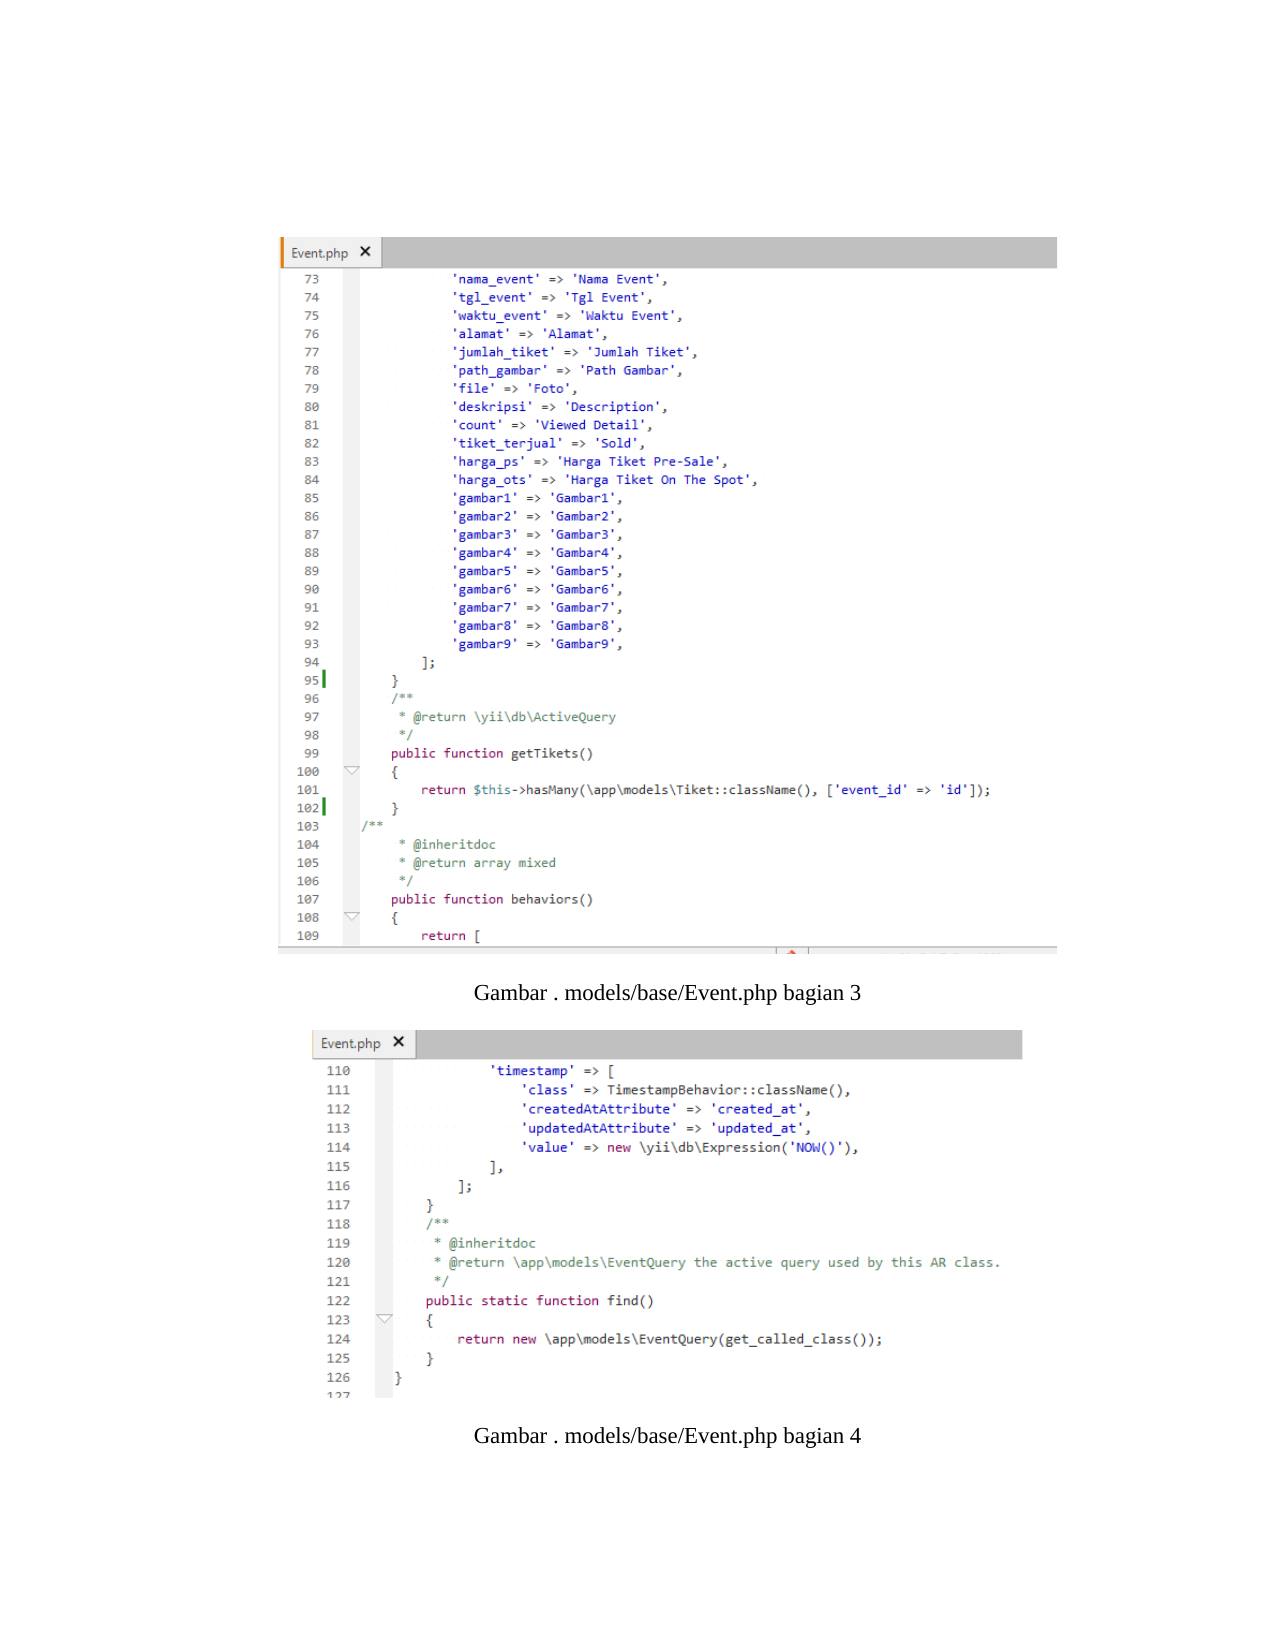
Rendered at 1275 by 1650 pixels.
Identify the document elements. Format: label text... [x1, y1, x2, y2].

text Gambar . models/base/Event.php bagian 4 [237, 1422, 1098, 1449]
text Gambar . models/base/Event.php bagian 3 [237, 979, 1098, 1005]
picture [312, 1030, 1023, 1398]
picture [278, 237, 1058, 954]
